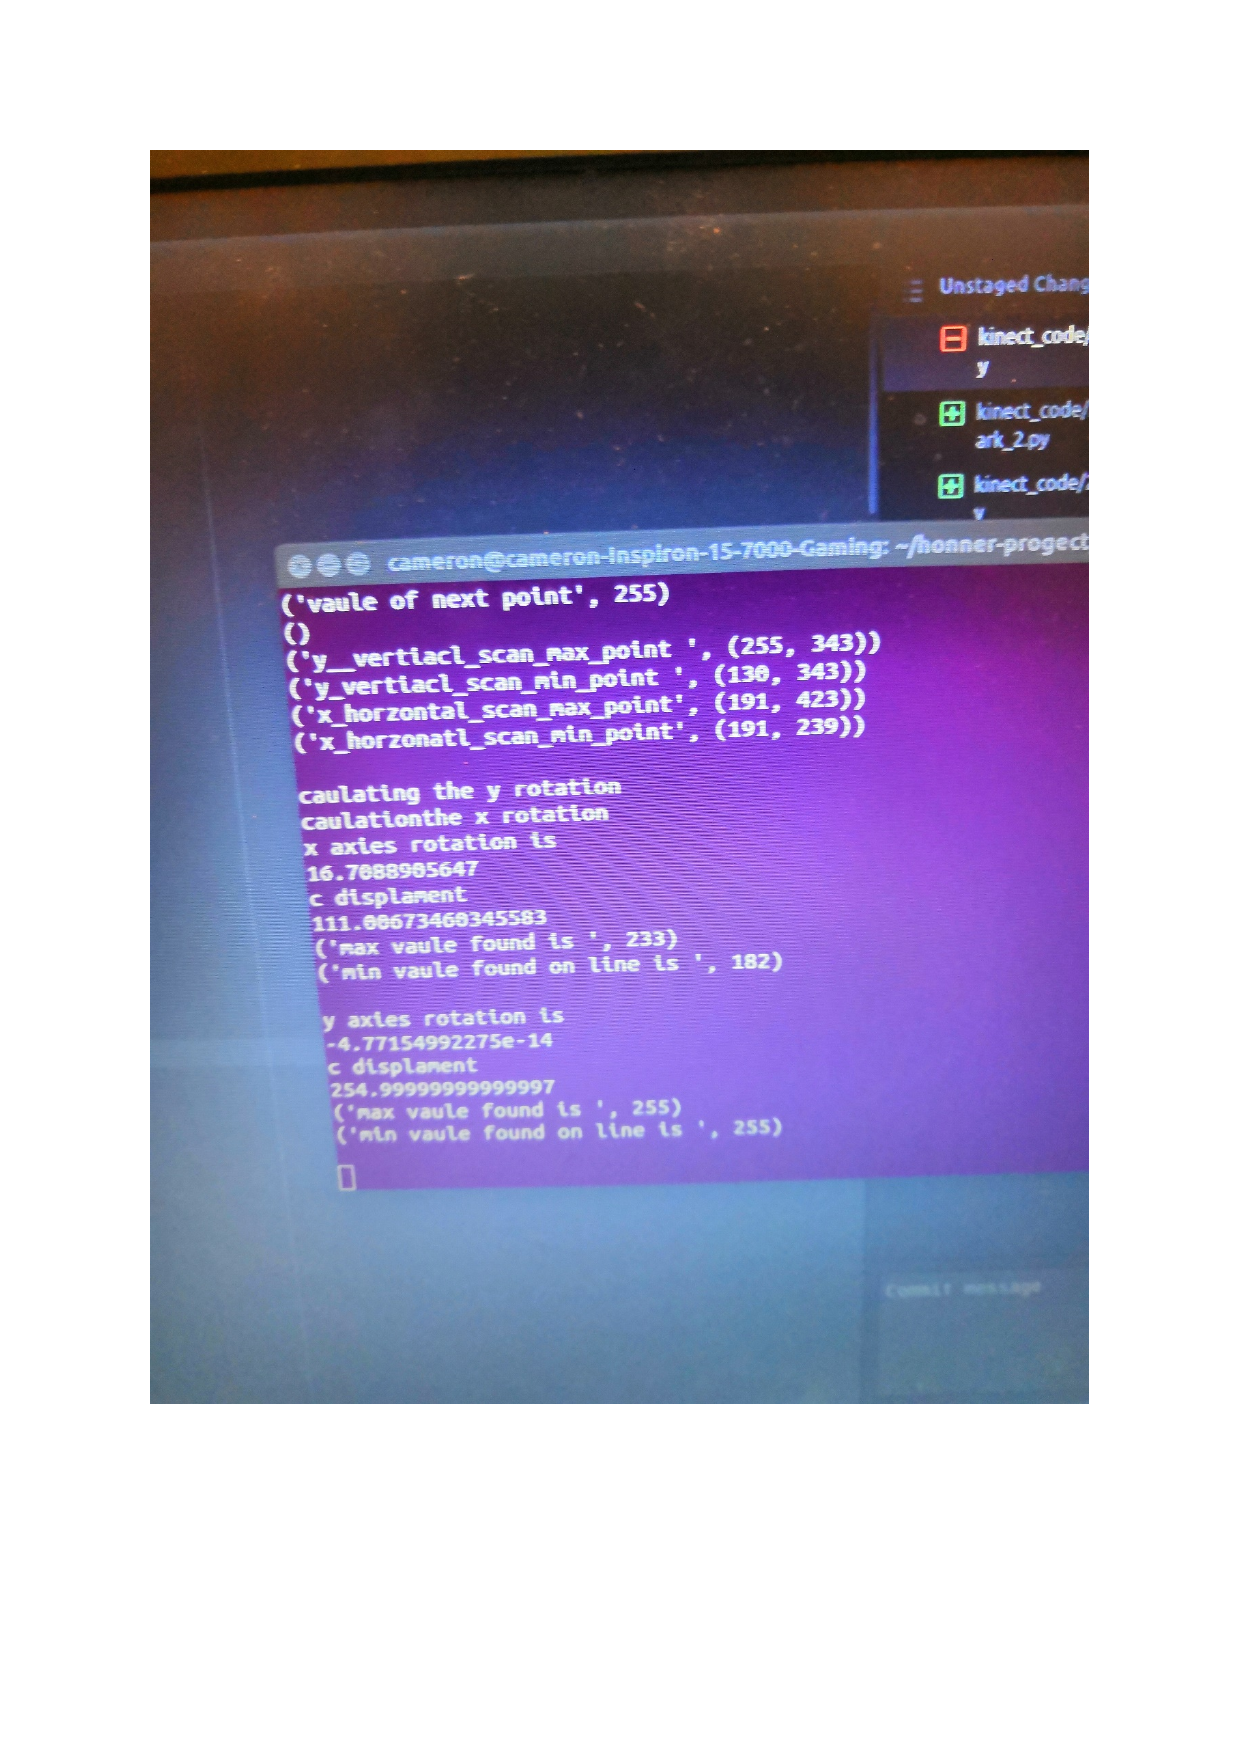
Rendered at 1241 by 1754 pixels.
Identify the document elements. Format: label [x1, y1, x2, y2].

picture [150, 150, 1089, 1404]
